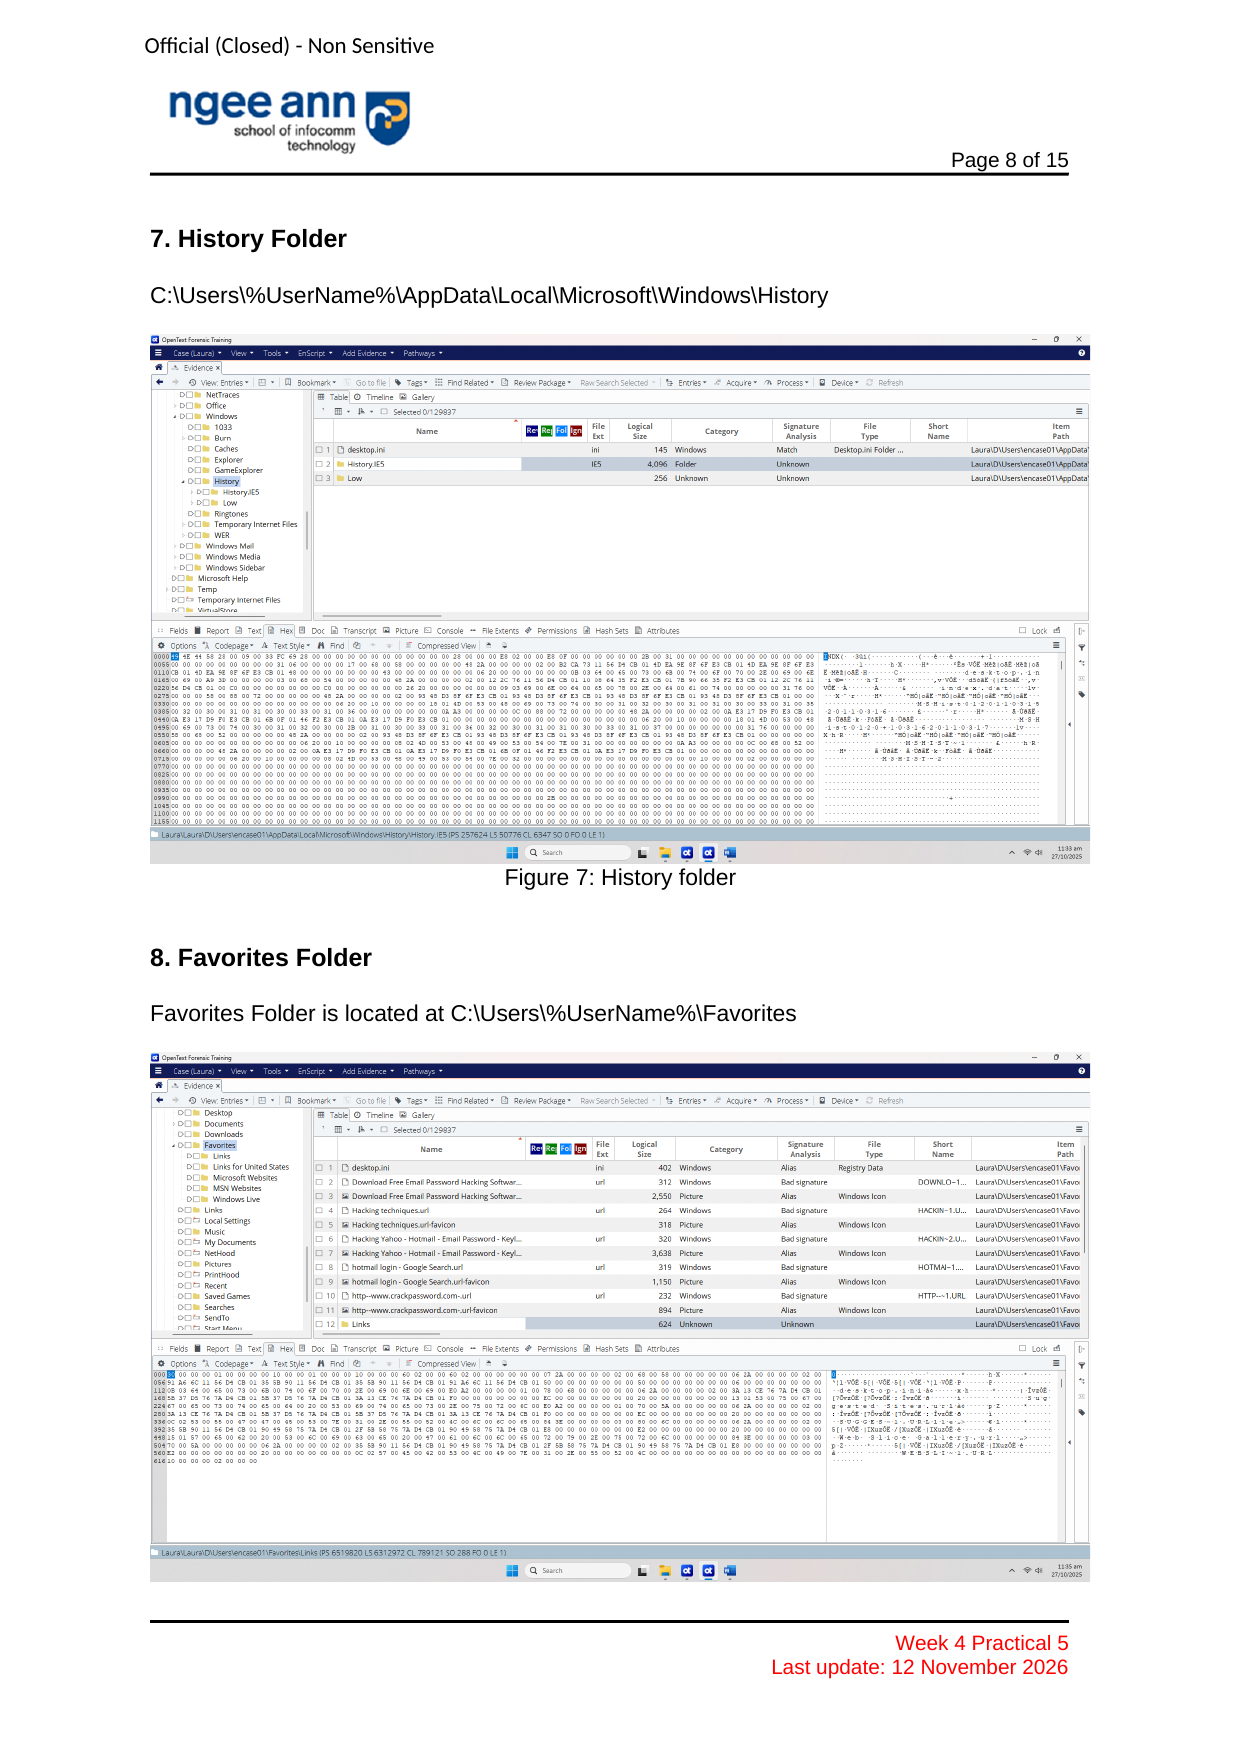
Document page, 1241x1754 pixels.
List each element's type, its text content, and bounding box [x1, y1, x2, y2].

text 8. Favorites Folder [150, 943, 1090, 971]
text 7. History Folder [150, 224, 1090, 253]
picture [150, 334, 1091, 864]
text C:\Users\%UserName%\AppData\Local\Microsoft\Windows\History [150, 282, 1090, 308]
picture [150, 1052, 1091, 1582]
picture [150, 75, 428, 168]
text Favorites Folder is located at C:\Users\%UserName%\Favorites [150, 1000, 1090, 1026]
text Figure 7: History folder [150, 864, 1090, 890]
